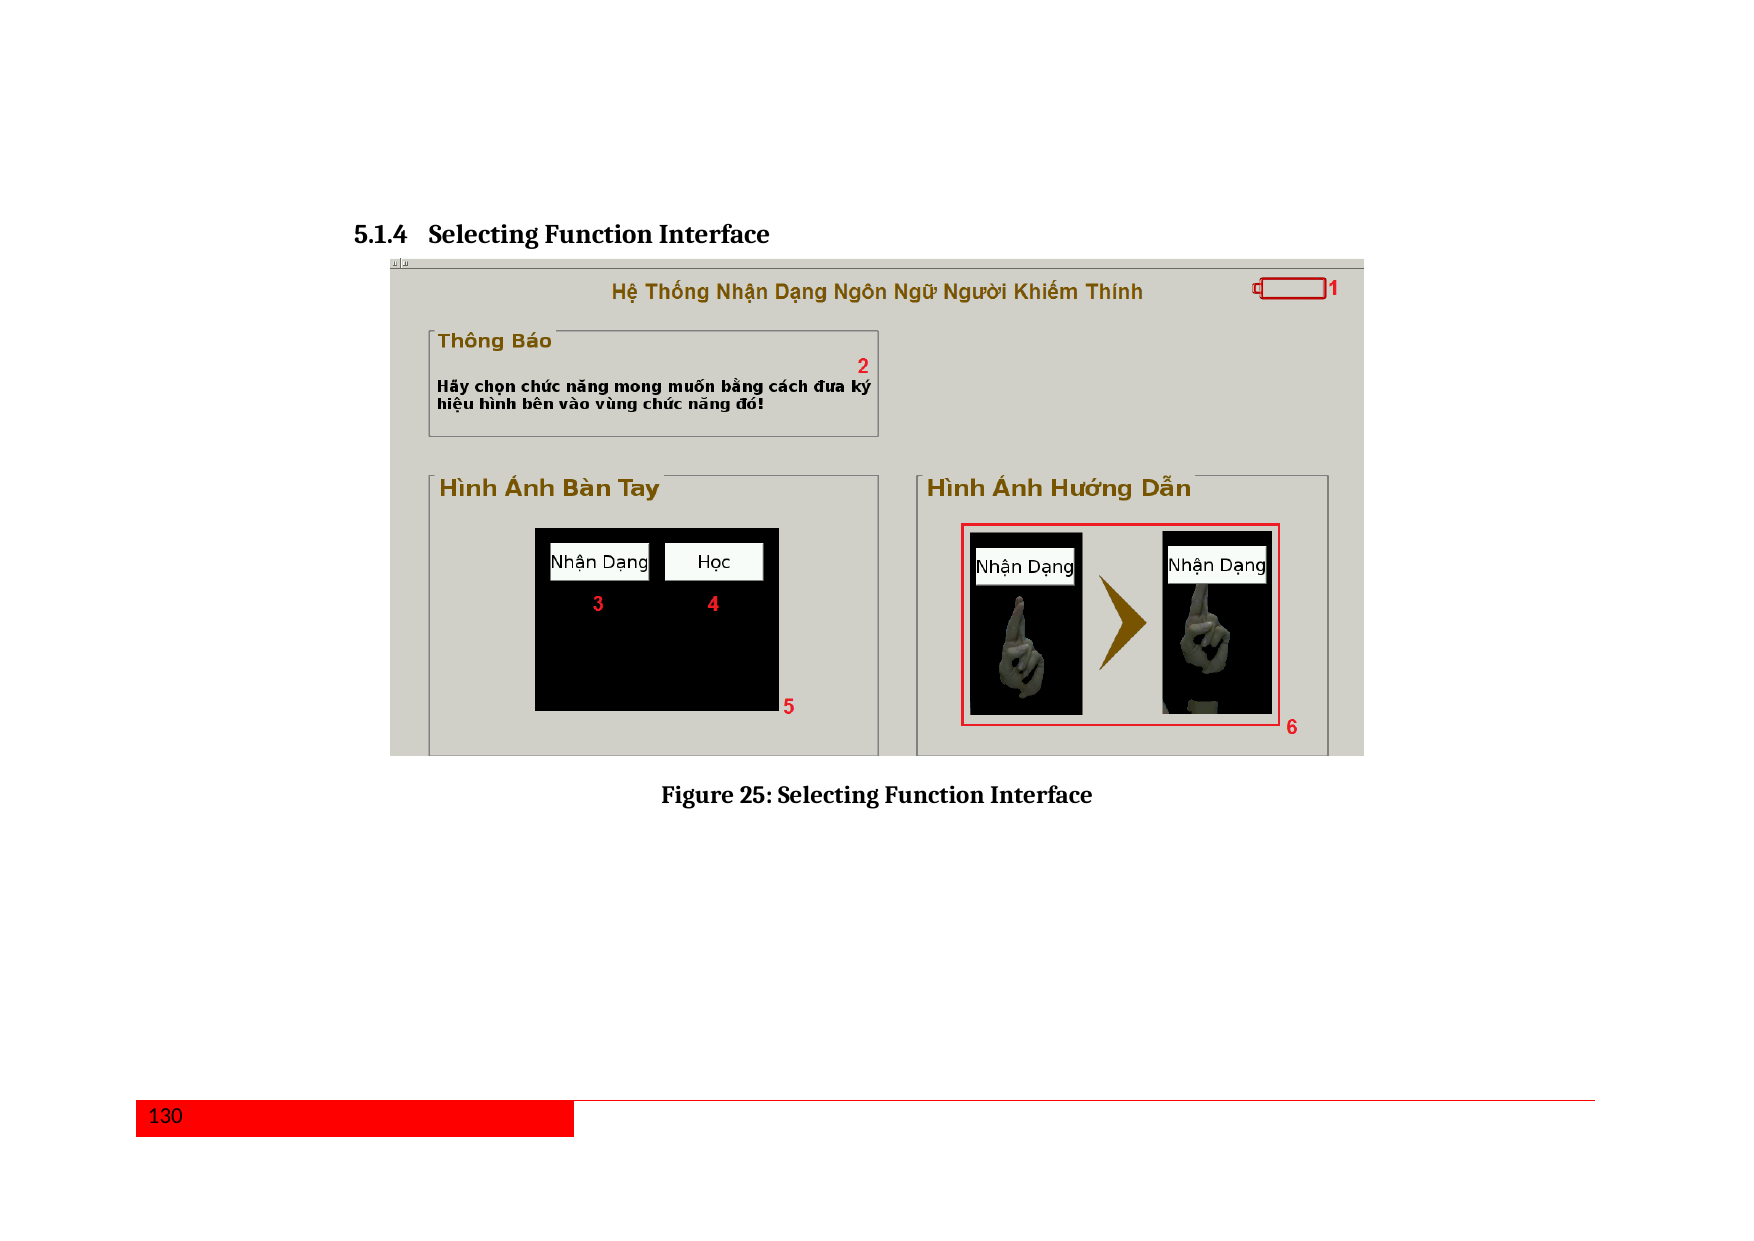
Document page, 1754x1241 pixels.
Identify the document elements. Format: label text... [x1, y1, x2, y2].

picture [390, 258, 1364, 756]
list Figure 25: Selecting Function Interface [148, 781, 1606, 809]
subtitle Selecting Function Interface [354, 219, 1606, 250]
